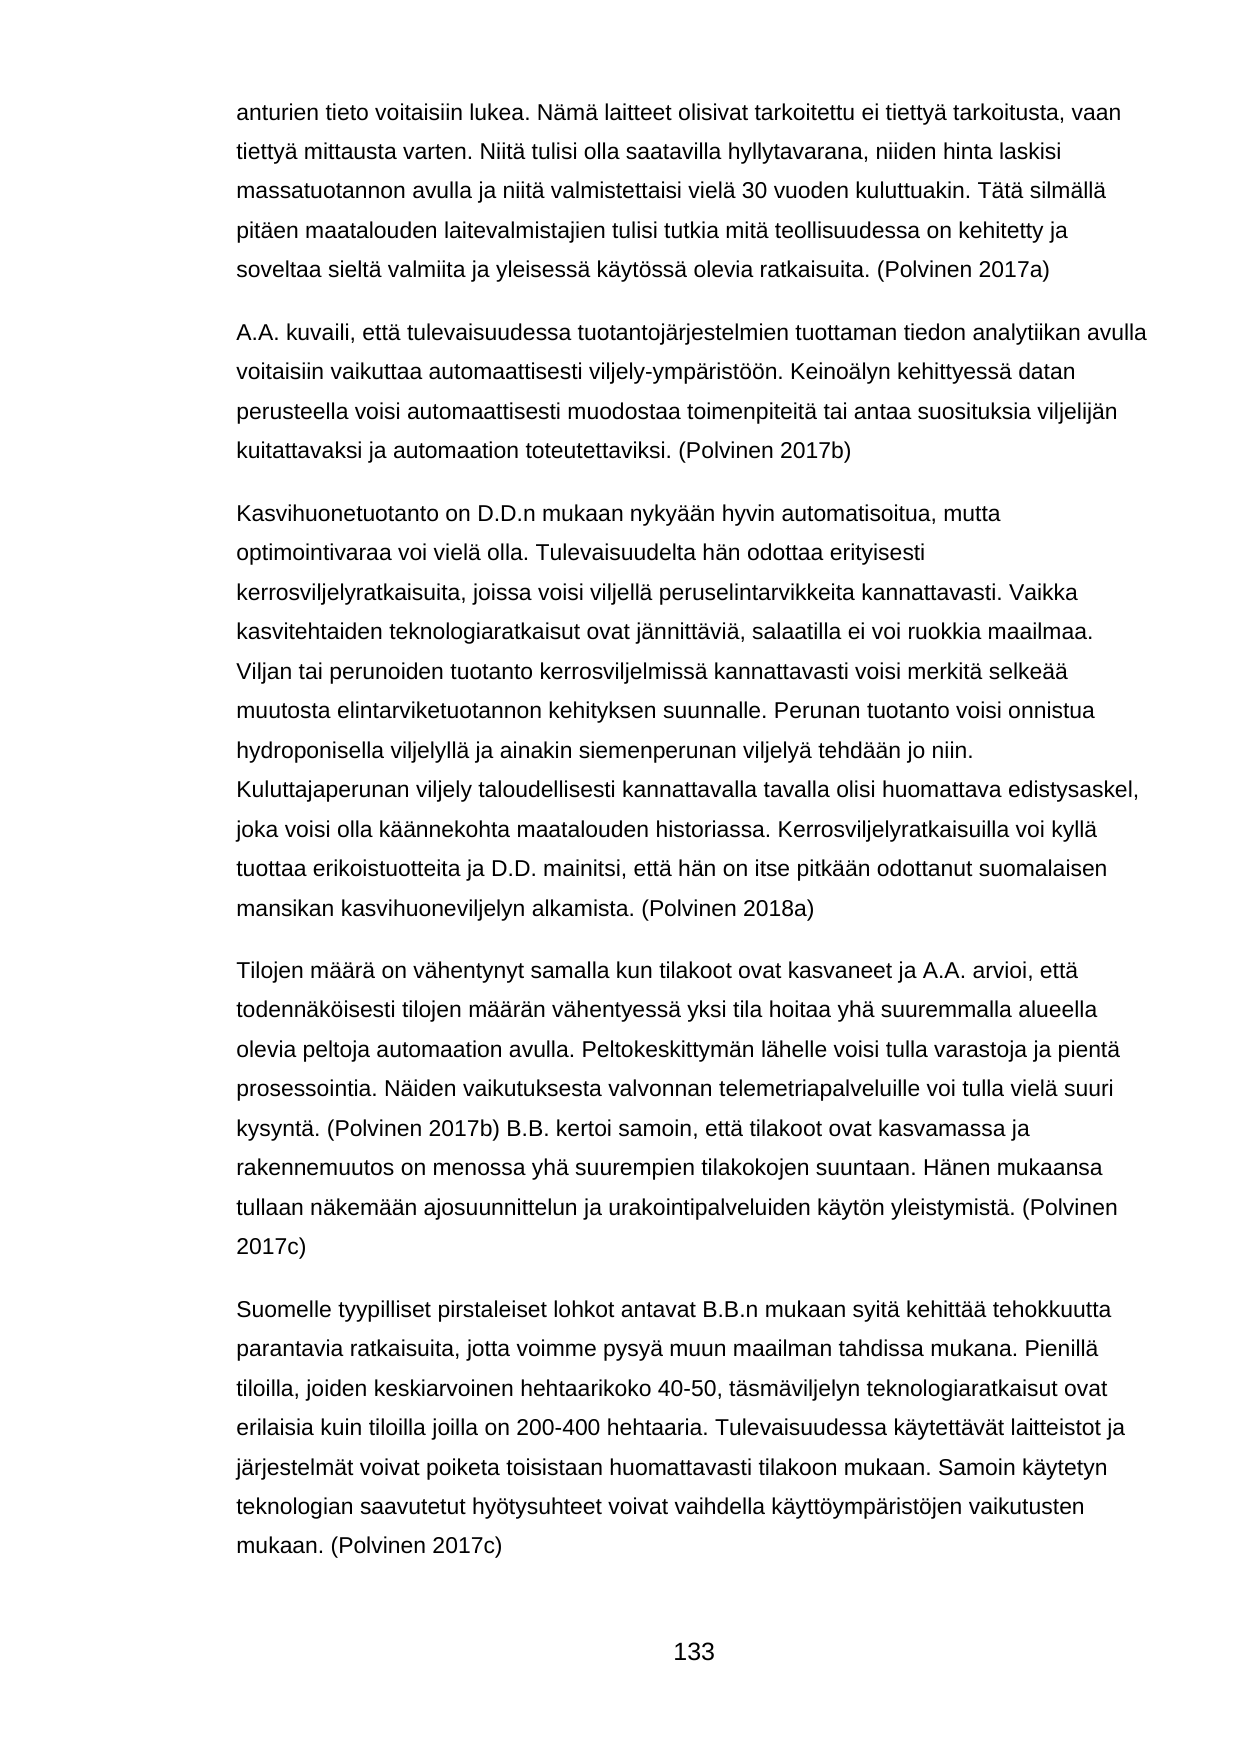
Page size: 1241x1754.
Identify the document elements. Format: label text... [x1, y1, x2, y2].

text Suomelle tyypilliset pirstaleiset lohkot antavat B.B.n mukaan syitä kehittää tehokkuutta parantavia ratkaisuita, jotta voimme pysyä muun maailman tahdissa mukana. Pienillä tiloilla, joiden keskiarvoinen hehtaarikoko 40-50, täsmäviljelyn teknologiaratkaisut ovat erilaisia kuin tiloilla joilla on 200-400 hehtaaria. Tulevaisuudessa käytettävät laitteistot ja järjestelmät voivat poiketa toisistaan huomattavasti tilakoon mukaan. Samoin käytetyn teknologian saavutetut hyötysuhteet voivat vaihdella käyttöympäristöjen vaikutusten mukaan. (Polvinen 2017c) [236, 1296, 1152, 1559]
text A.A. kuvaili, että tulevaisuudessa tuotantojärjestelmien tuottaman tiedon analytiikan avulla voitaisiin vaikuttaa automaattisesti viljely-ympäristöön. Keinoälyn kehittyessä datan perusteella voisi automaattisesti muodostaa toimenpiteitä tai antaa suosituksia viljelijän kuitattavaksi ja automaation toteutettaviksi. (Polvinen 2017b) [236, 319, 1152, 464]
text Tilojen määrä on vähentynyt samalla kun tilakoot ovat kasvaneet ja A.A. arvioi, että todennäköisesti tilojen määrän vähentyessä yksi tila hoitaa yhä suuremmalla alueella olevia peltoja automaation avulla. Peltokeskittymän lähelle voisi tulla varastoja ja pientä prosessointia. Näiden vaikutuksesta valvonnan telemetriapalveluille voi tulla vielä suuri kysyntä. (Polvinen 2017b) B.B. kertoi samoin, että tilakoot ovat kasvamassa ja rakennemuutos on menossa yhä suurempien tilakokojen suuntaan. Hänen mukaansa tullaan näkemään ajosuunnittelun ja urakointipalveluiden käytön yleistymistä. (Polvinen 2017c) [236, 957, 1152, 1259]
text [236, 98, 1152, 283]
text Kasvihuonetuotanto on D.D.n mukaan nykyään hyvin automatisoitua, mutta optimointivaraa voi vielä olla. Tulevaisuudelta hän odottaa erityisesti kerrosviljelyratkaisuita, joissa voisi viljellä peruselintarvikkeita kannattavasti. Vaikka kasvitehtaiden teknologiaratkaisut ovat jännittäviä, salaatilla ei voi ruokkia maailmaa. Viljan tai perunoiden tuotanto kerrosviljelmissä kannattavasti voisi merkitä selkeää muutosta elintarviketuotannon kehityksen suunnalle. Perunan tuotanto voisi onnistua hydroponisella viljelyllä ja ainakin siemenperunan viljelyä tehdään jo niin. Kuluttajaperunan viljely taloudellisesti kannattavalla tavalla olisi huomattava edistysaskel, joka voisi olla käännekohta maatalouden historiassa. Kerrosviljelyratkaisuilla voi kyllä tuottaa erikoistuotteita ja D.D. mainitsi, että hän on itse pitkään odottanut suomalaisen mansikan kasvihuoneviljelyn alkamista. (Polvinen 2018a) [236, 500, 1152, 921]
